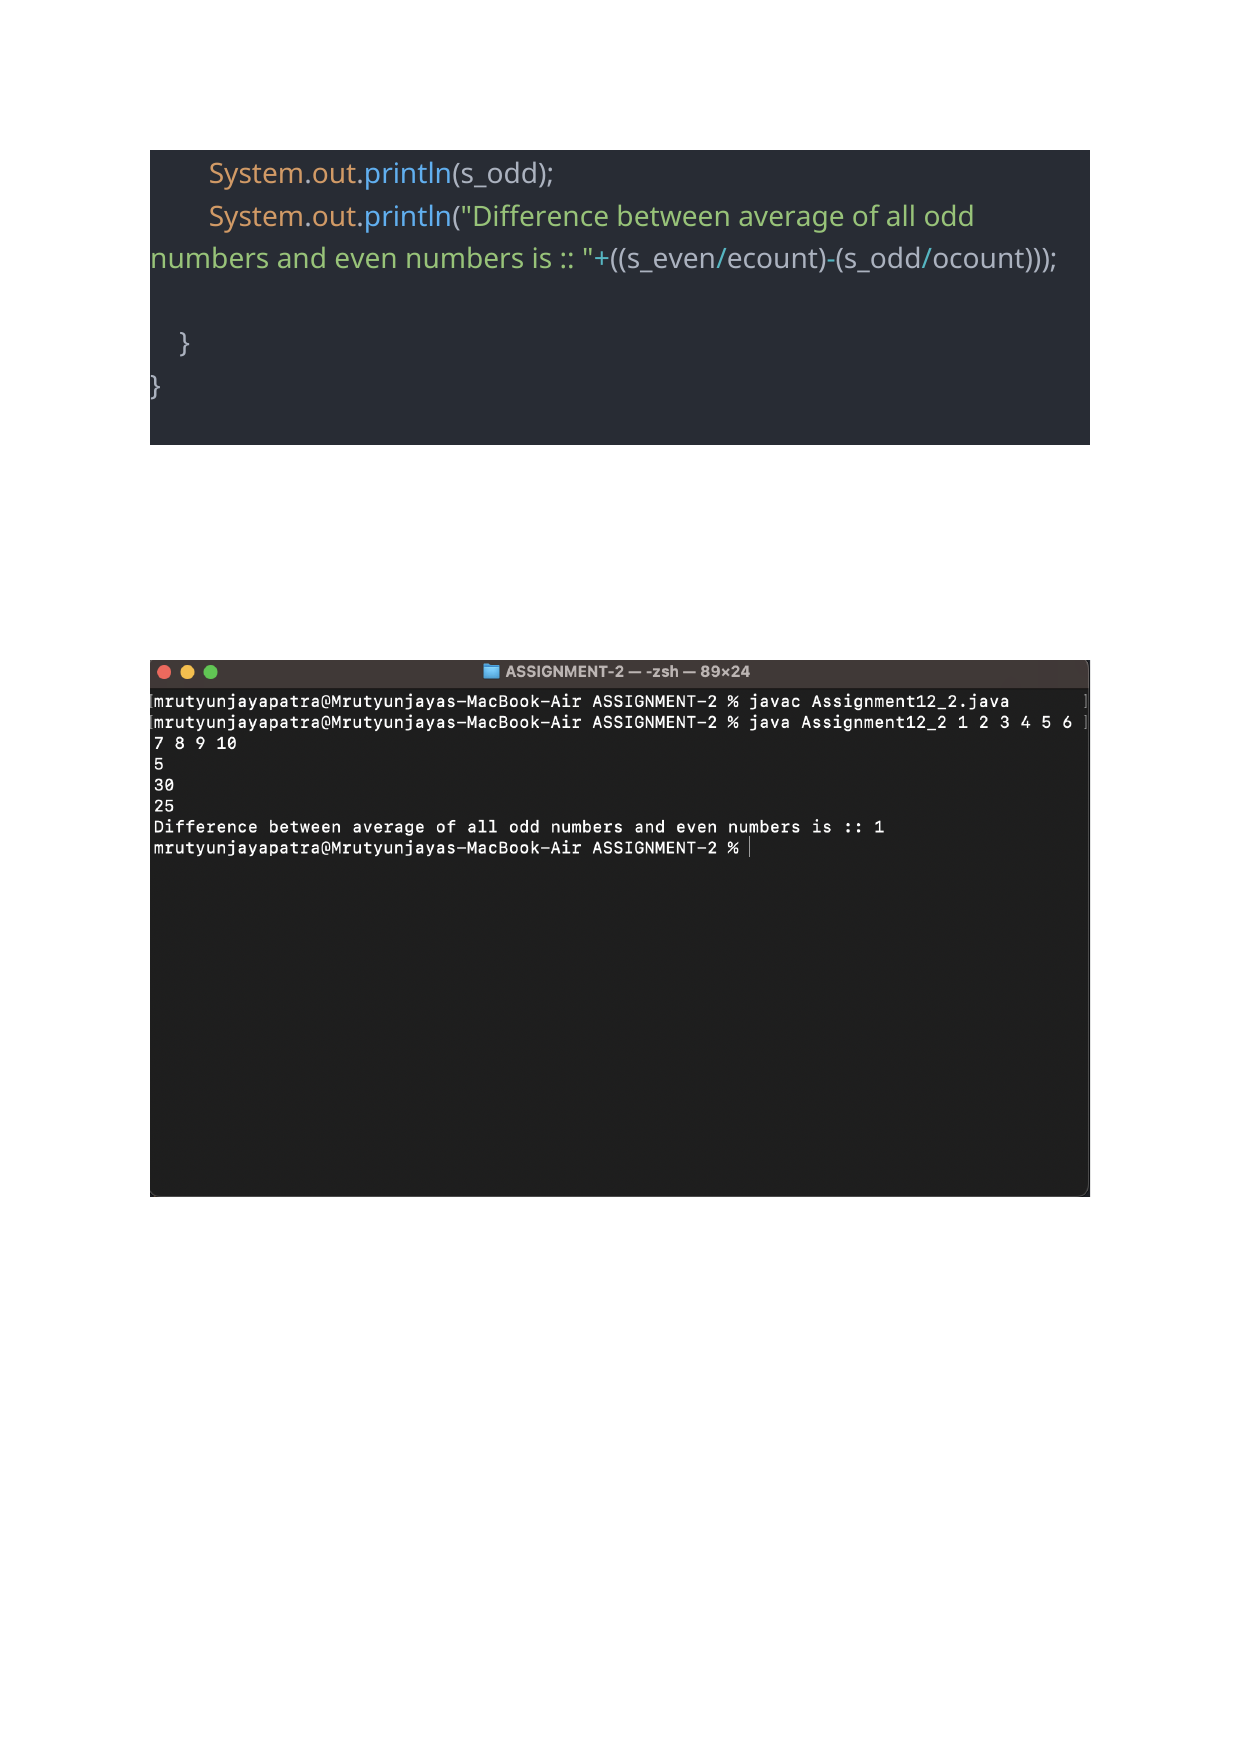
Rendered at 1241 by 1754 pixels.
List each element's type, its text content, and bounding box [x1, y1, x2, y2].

picture [150, 660, 1091, 1197]
text } [150, 319, 1090, 361]
text System.out.println(s_odd); [150, 150, 1090, 192]
text System.out.println("Difference between average of all odd numbers and even numbers is :: "+((s_even/ecount)-(s_odd/ocount))); [150, 192, 1090, 277]
text } [150, 361, 1090, 403]
